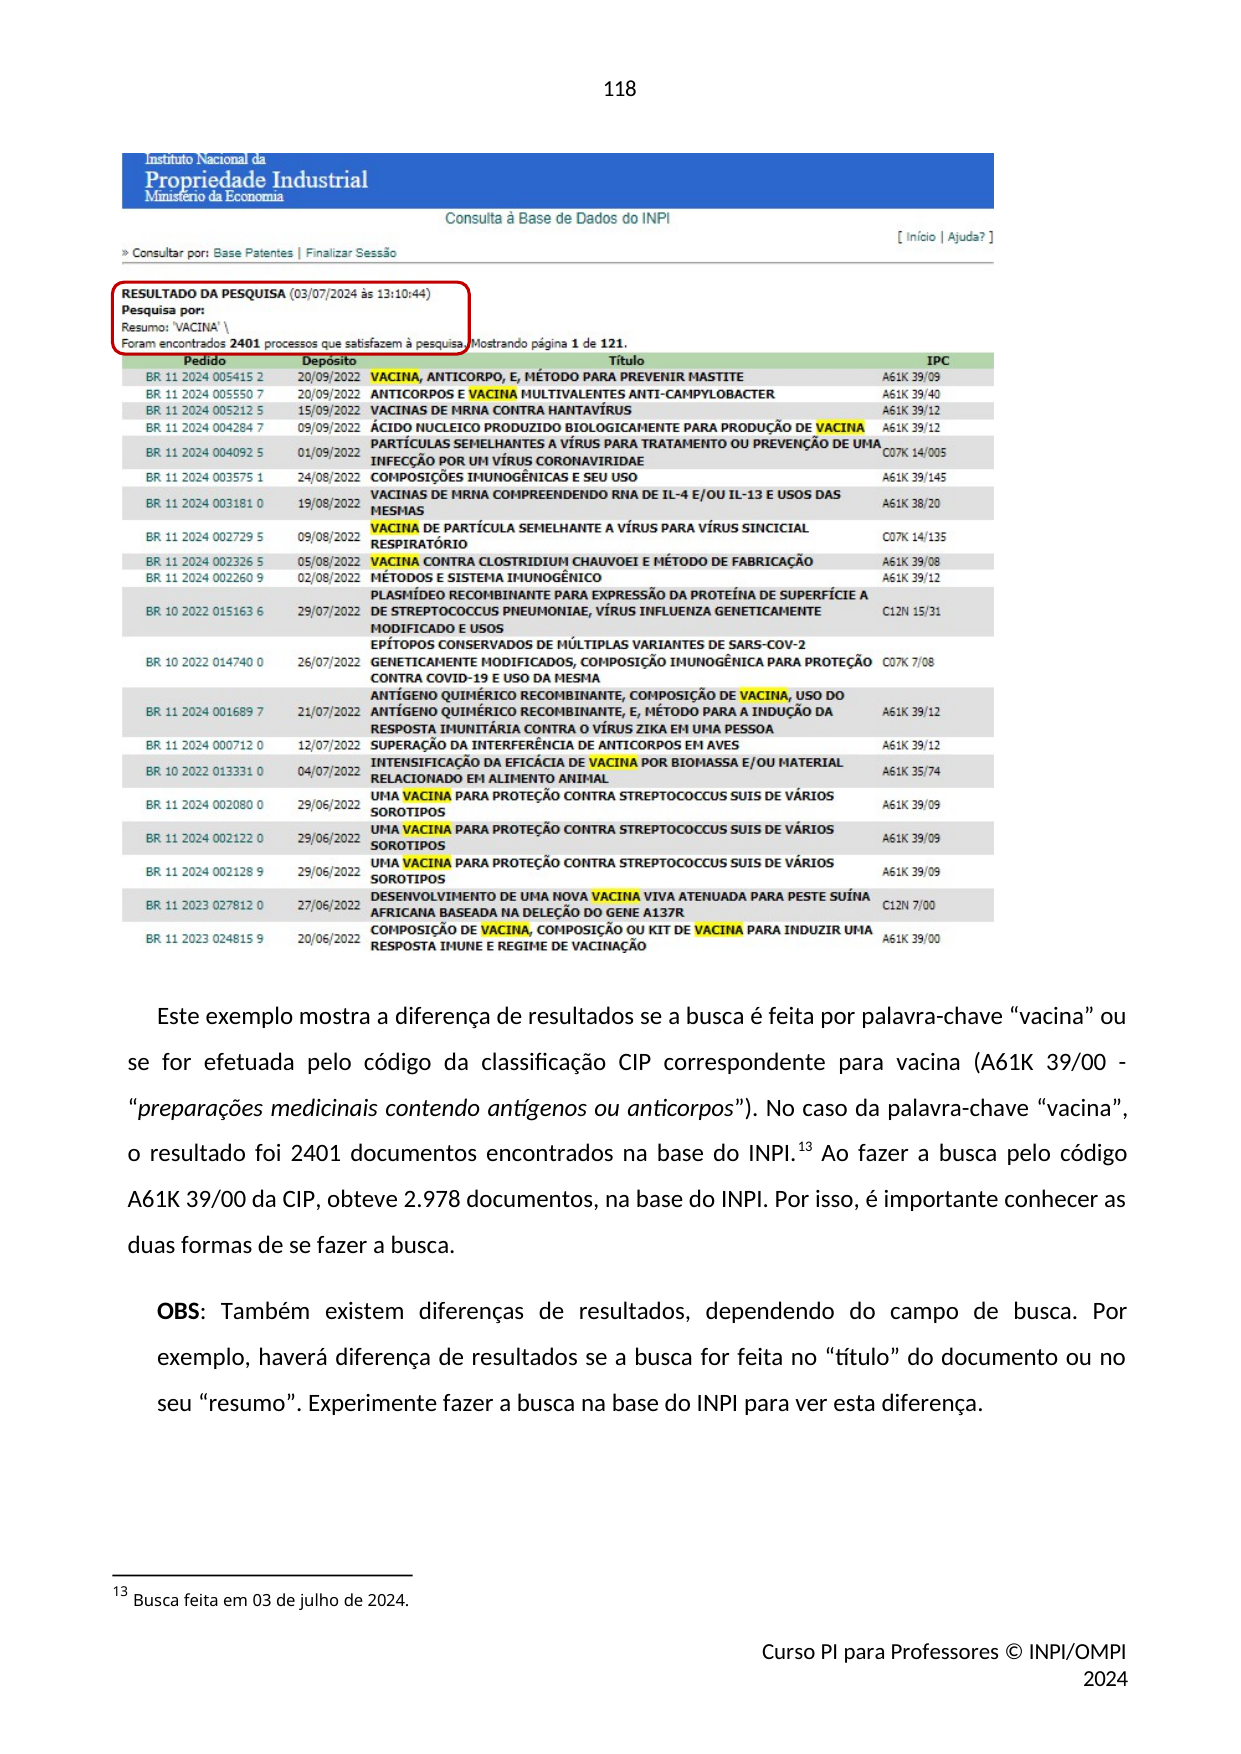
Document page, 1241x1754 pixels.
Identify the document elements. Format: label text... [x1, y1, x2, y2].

text Este exemplo mostra a diferença de resultados se a busca é feita por palavra-chave “vacina” ou se for efetuada pelo código da classificação CIP correspondente para vacina (A61K 39/00 - “preparações medicinais contendo antígenos ou anticorpos”). No caso da palavra-chave “vacina”, o resultado foi 2401 documentos encontrados na base do INPI.13 Ao fazer a busca pelo código A61K 39/00 da CIP, obteve 2.978 documentos, na base do INPI. Por isso, é importante conhecer as duas formas de se fazer a busca. [127, 1000, 1128, 1259]
picture [121, 284, 467, 352]
picture [121, 153, 994, 953]
text OBS: Também existem diferenças de resultados, dependendo do campo de busca. Por exemplo, haverá diferença de resultados se a busca for feita no “título” do documento ou no seu “resumo”. Experimente fazer a busca na base do INPI para ver esta diferença. [157, 1296, 1128, 1417]
text 13 Busca feita em 03 de julho de 2024. [112, 1582, 1211, 1611]
